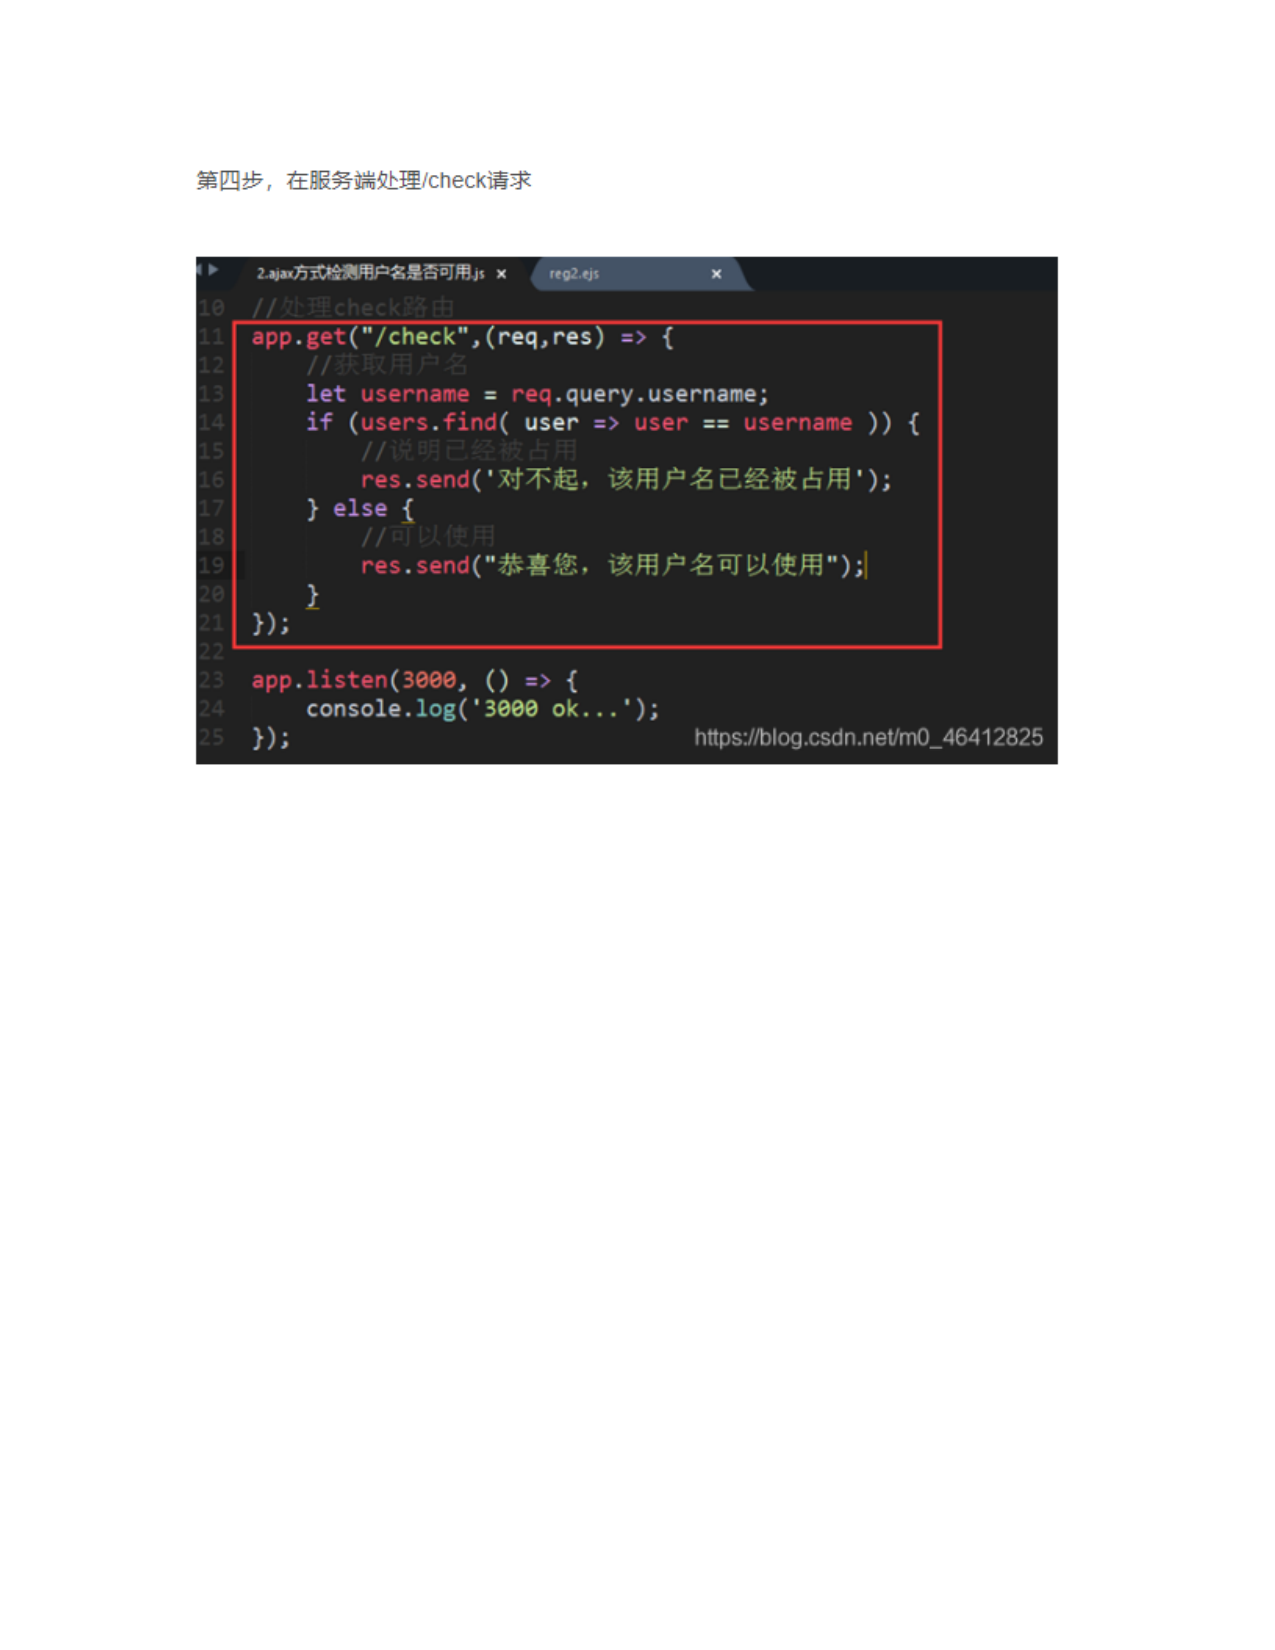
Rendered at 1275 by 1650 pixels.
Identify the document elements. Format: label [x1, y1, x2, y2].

picture [187, 150, 1066, 785]
